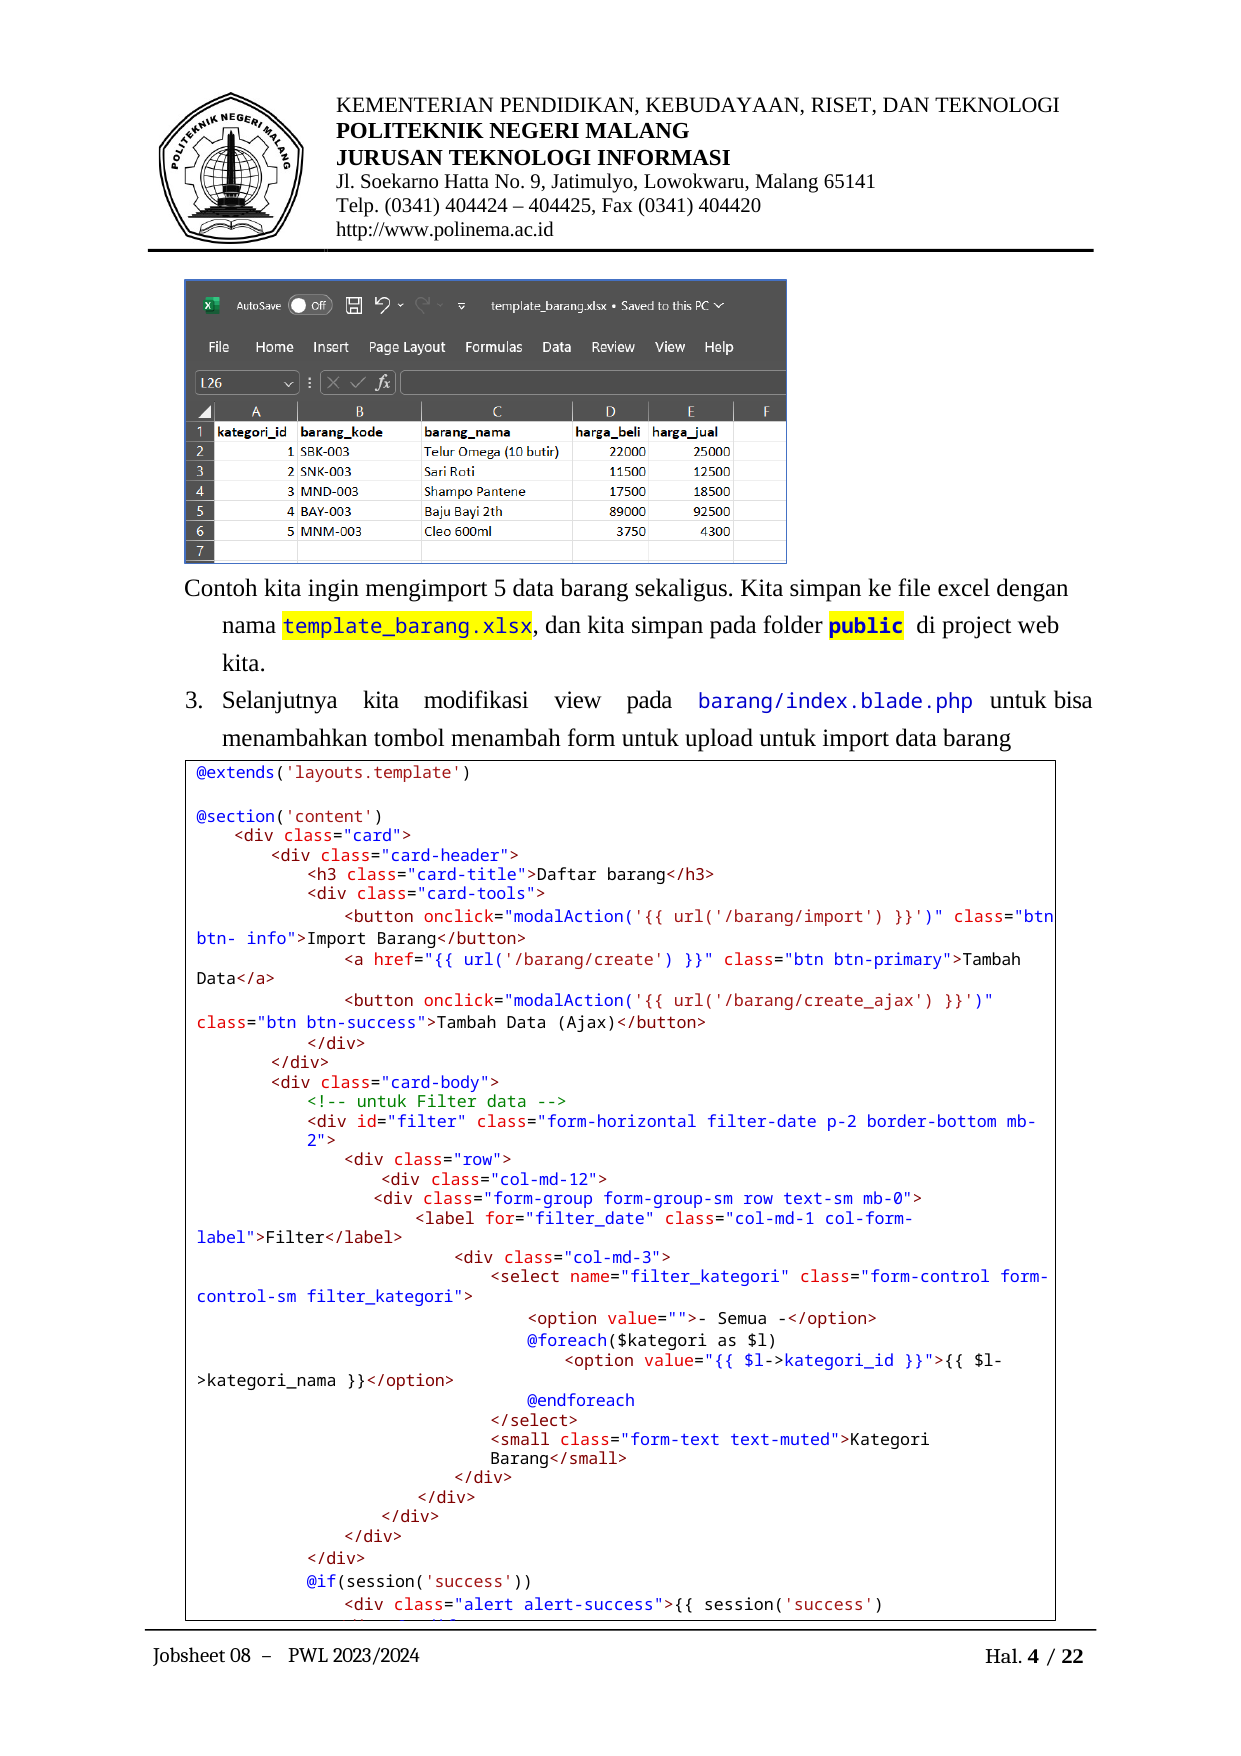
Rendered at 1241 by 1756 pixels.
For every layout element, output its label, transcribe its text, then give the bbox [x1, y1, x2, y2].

picture [186, 281, 786, 563]
list Selanjutnya kita modifikasi view pada barang/index.blade.php untuk bisa menambahkan tombol menambah form untuk upload untuk import data barang [185, 686, 1094, 752]
picture [158, 92, 304, 244]
text Contoh kita ingin mengimport 5 data barang sekaligus. Kita simpan ke file excel dengan nama template_barang.xlsx, dan kita simpan pada folder public di project web kita. [184, 573, 1107, 677]
